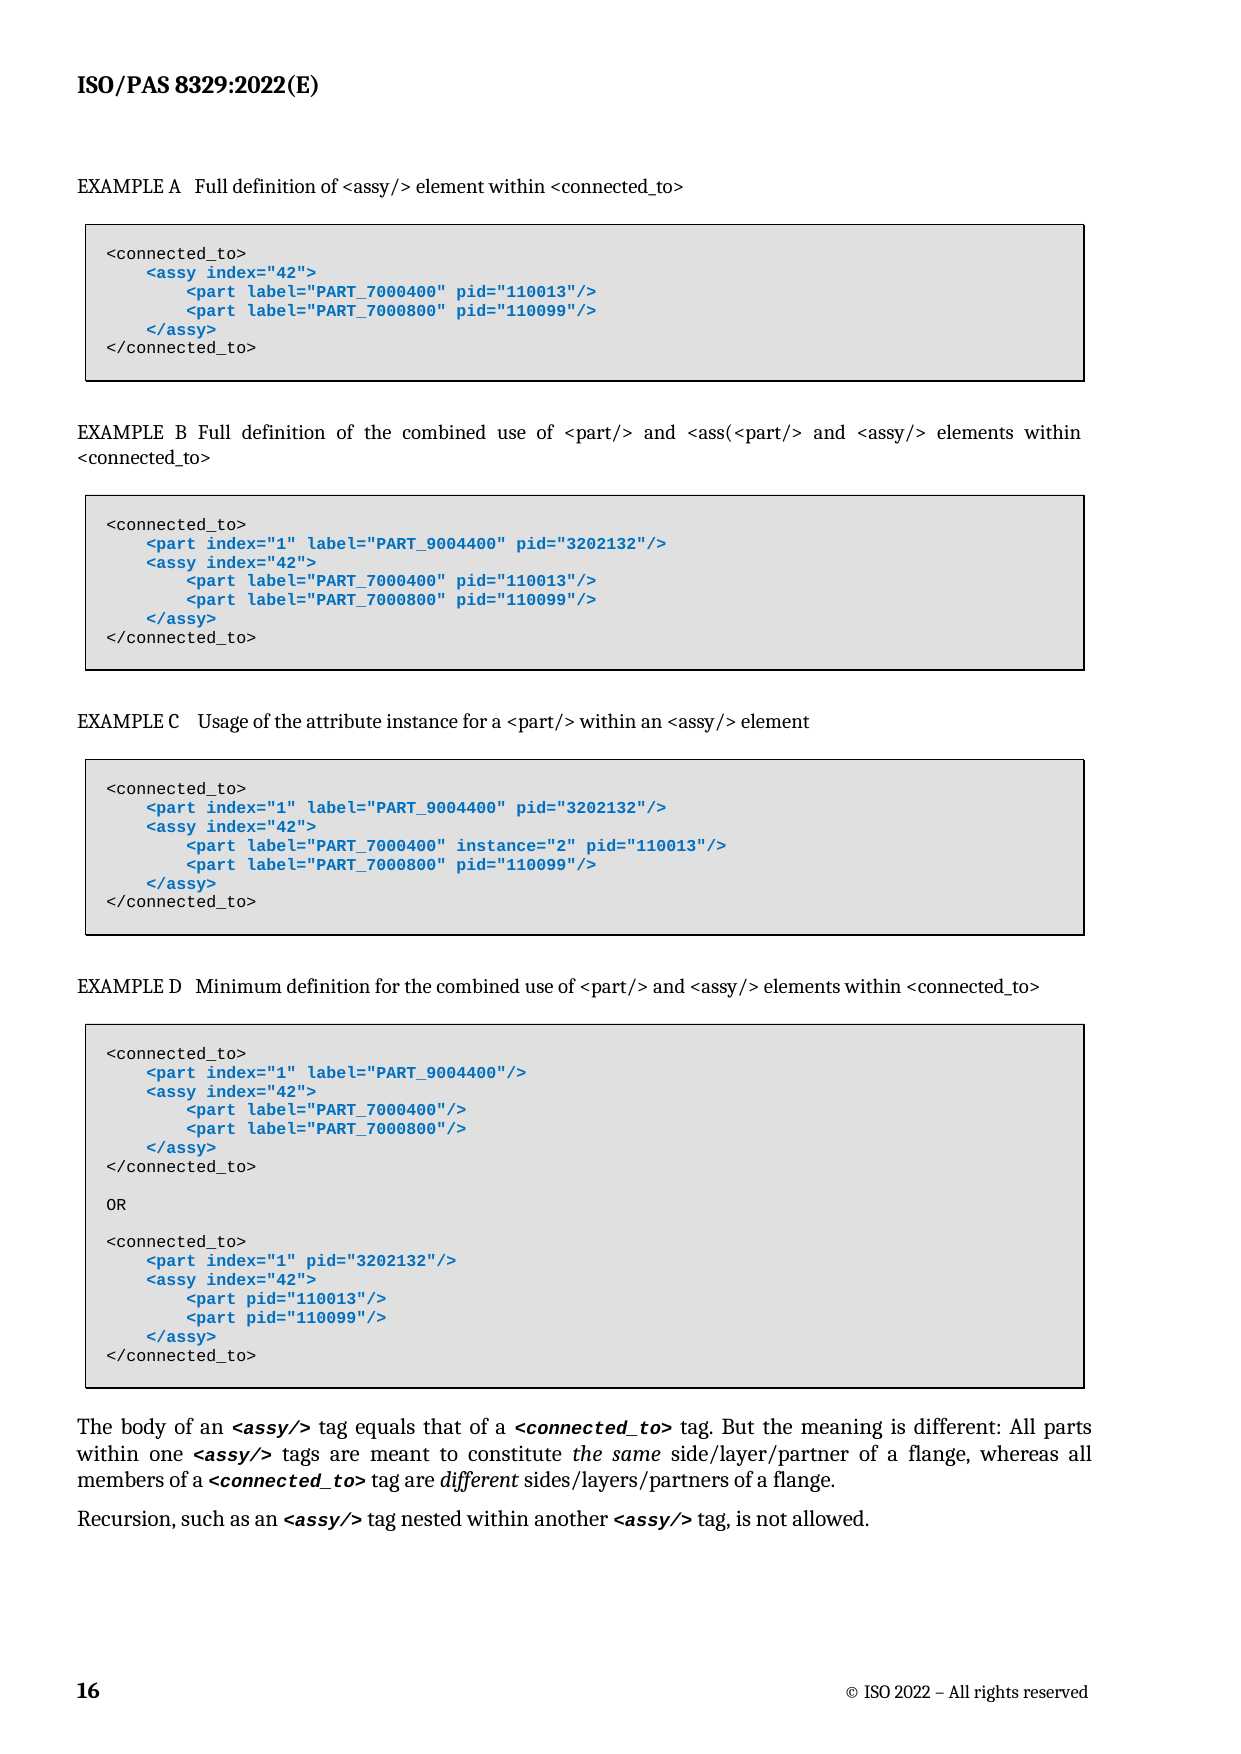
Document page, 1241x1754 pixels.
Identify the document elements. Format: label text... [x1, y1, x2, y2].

text EXAMPLE B Full definition of the combined use of <part/> and <ass(<part/> and <assy/> elements within <connected_to> [77, 419, 1092, 469]
text <part label="PART_7000400" instance="2" pid="110013"/> [86, 834, 1083, 853]
text <connected_to> [86, 778, 1083, 797]
text <part index="1" pid="3202132"/> [86, 1250, 1083, 1268]
text <part pid="110013"/> [86, 1287, 1083, 1306]
text <connected_to> [86, 1042, 1083, 1061]
text <part label="PART_7000400" pid="110013"/> [86, 280, 1083, 299]
text <part label="PART_7000400"/> [86, 1099, 1083, 1118]
text OR [86, 1193, 1083, 1212]
text </connected_to> [86, 337, 1083, 356]
text <part label="PART_7000800" pid="110099"/> [86, 853, 1083, 872]
text </assy> [86, 1137, 1083, 1155]
text <part label="PART_7000400" pid="110013"/> [86, 570, 1083, 589]
text <connected_to> [86, 243, 1083, 262]
text EXAMPLE A Full definition of <assy/> element within <connected_to> [77, 174, 1092, 199]
text <assy index="42"> [86, 262, 1083, 280]
text <assy index="42"> [86, 1268, 1083, 1287]
text <part index="1" label="PART_9004400" pid="3202132"/> [86, 532, 1083, 551]
text </assy> [86, 608, 1083, 626]
text <part label="PART_7000800"/> [86, 1118, 1083, 1137]
text <part label="PART_7000800" pid="110099"/> [86, 299, 1083, 318]
text </connected_to> [86, 1344, 1083, 1363]
text Recursion, such as an <assy/> tag nested within another <assy/> tag, is not allowed. [77, 1506, 1092, 1532]
text <assy index="42"> [86, 1080, 1083, 1099]
text EXAMPLE C Usage of the attribute instance for a <part/> within an <assy/> element [77, 709, 1092, 734]
text </assy> [86, 872, 1083, 891]
text <part index="1" label="PART_9004400" pid="3202132"/> [86, 797, 1083, 816]
text <part index="1" label="PART_9004400"/> [86, 1061, 1083, 1080]
text <connected_to> [86, 513, 1083, 532]
text </connected_to> [86, 626, 1083, 645]
text <part pid="110099"/> [86, 1306, 1083, 1325]
text The body of an <assy/> tag equals that of a <connected_to> tag. But the meaning is different: All parts within one <assy/> tags are meant to constitute the same side/layer/partner of a flange, whereas all members of a <connected_to> tag are different sides/layers/partners of a flange. [77, 1414, 1092, 1493]
text </assy> [86, 1325, 1083, 1344]
text <assy index="42"> [86, 816, 1083, 834]
text </assy> [86, 318, 1083, 337]
text </connected_to> [86, 1155, 1083, 1174]
text EXAMPLE D Minimum definition for the combined use of <part/> and <assy/> elements within <connected_to> [77, 973, 1092, 998]
text <assy index="42"> [86, 551, 1083, 570]
text <connected_to> [86, 1231, 1083, 1250]
text </connected_to> [86, 891, 1083, 910]
text <part label="PART_7000800" pid="110099"/> [86, 589, 1083, 608]
